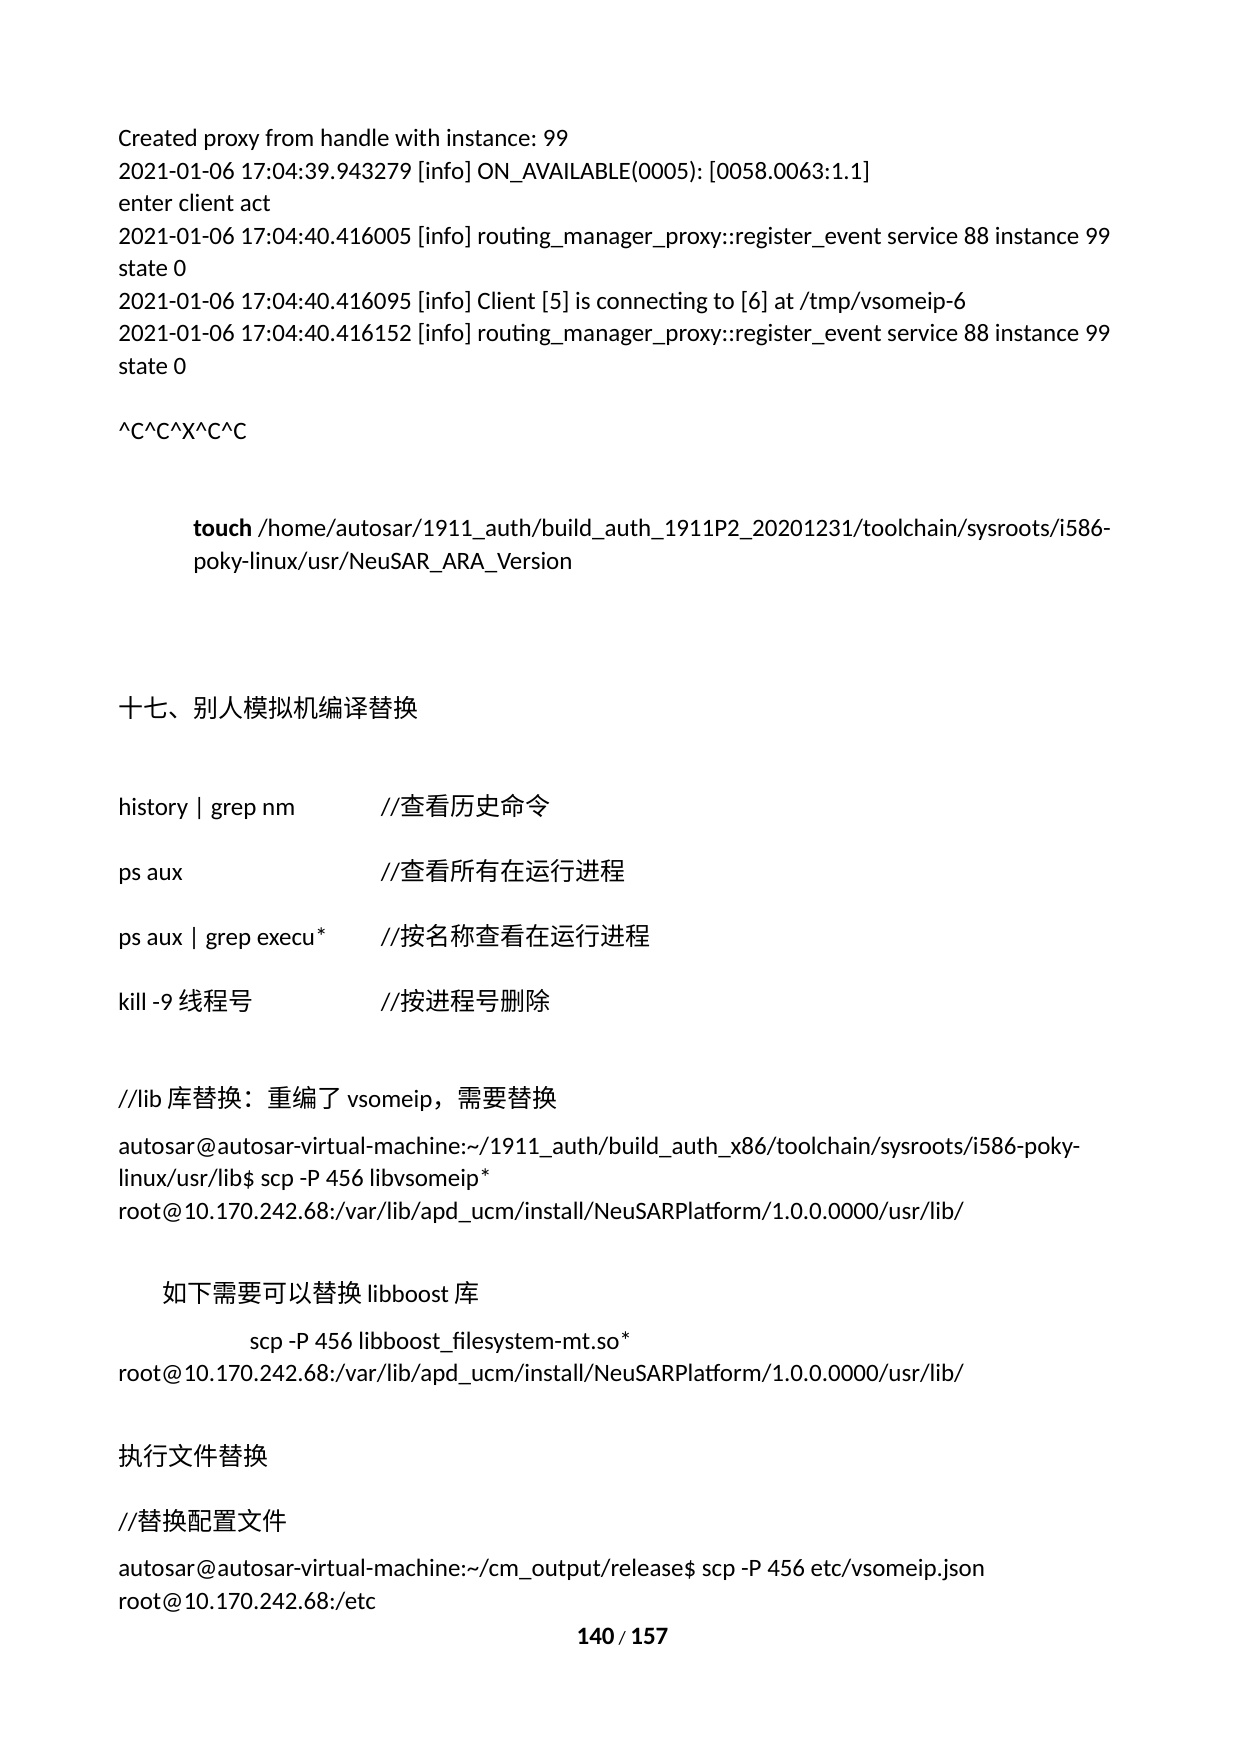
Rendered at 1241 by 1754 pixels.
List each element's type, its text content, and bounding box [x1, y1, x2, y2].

text Created proxy from handle with instance: 99 [118, 122, 1122, 154]
text enter client act [118, 187, 1122, 219]
text //lib库替换：重编了vsomeip，需要替换 [118, 1064, 1122, 1129]
text 2021-01-06 17:04:40.416152 [info] routing_manager_proxy::register_event service 88 instance 99 state 0 [118, 317, 1122, 382]
text 2021-01-06 17:04:40.416095 [info] Client [5] is connecting to [6] at /tmp/vsomeip-6 [118, 284, 1122, 317]
text autosar@autosar-virtual-machine:~/1911_auth/build_auth_x86/toolchain/sysroots/i586-poky-linux/usr/lib$ scp -P 456 libvsomeip* root@10.170.242.68:/var/lib/apd_ucm/install/NeuSARPlatform/1.0.0.0000/usr/lib/ [118, 1129, 1122, 1227]
text ^C^C^X^C^C [118, 414, 1122, 447]
text ps aux | grep execu* //按名称查看在运行进程 [118, 902, 1122, 967]
text 执行文件替换 [118, 1422, 1122, 1487]
text 十七、别人模拟机编译替换 [118, 674, 1122, 739]
text history | grep nm //查看历史命令 [118, 772, 1122, 837]
text autosar@autosar-virtual-machine:~/cm_output/release$ scp -P 456 etc/vsomeip.json root@10.170.242.68:/etc [118, 1552, 1122, 1617]
text kill -9 线程号 //按进程号删除 [118, 967, 1122, 1032]
text scp -P 456 libboost_filesystem-mt.so* root@10.170.242.68:/var/lib/apd_ucm/install/NeuSARPlatform/1.0.0.0000/usr/lib/ [118, 1324, 1122, 1389]
text 如下需要可以替换libboost库 [118, 1259, 1122, 1324]
list touch /home/autosar/1911_auth/build_auth_1911P2_20201231/toolchain/sysroots/i586-poky-linux/usr/NeuSAR_ARA_Version [193, 512, 1122, 577]
text 2021-01-06 17:04:39.943279 [info] ON_AVAILABLE(0005): [0058.0063:1.1] [118, 154, 1122, 187]
text ps aux //查看所有在运行进程 [118, 837, 1122, 902]
text 2021-01-06 17:04:40.416005 [info] routing_manager_proxy::register_event service 88 instance 99 state 0 [118, 219, 1122, 284]
text //替换配置文件 [118, 1487, 1122, 1552]
